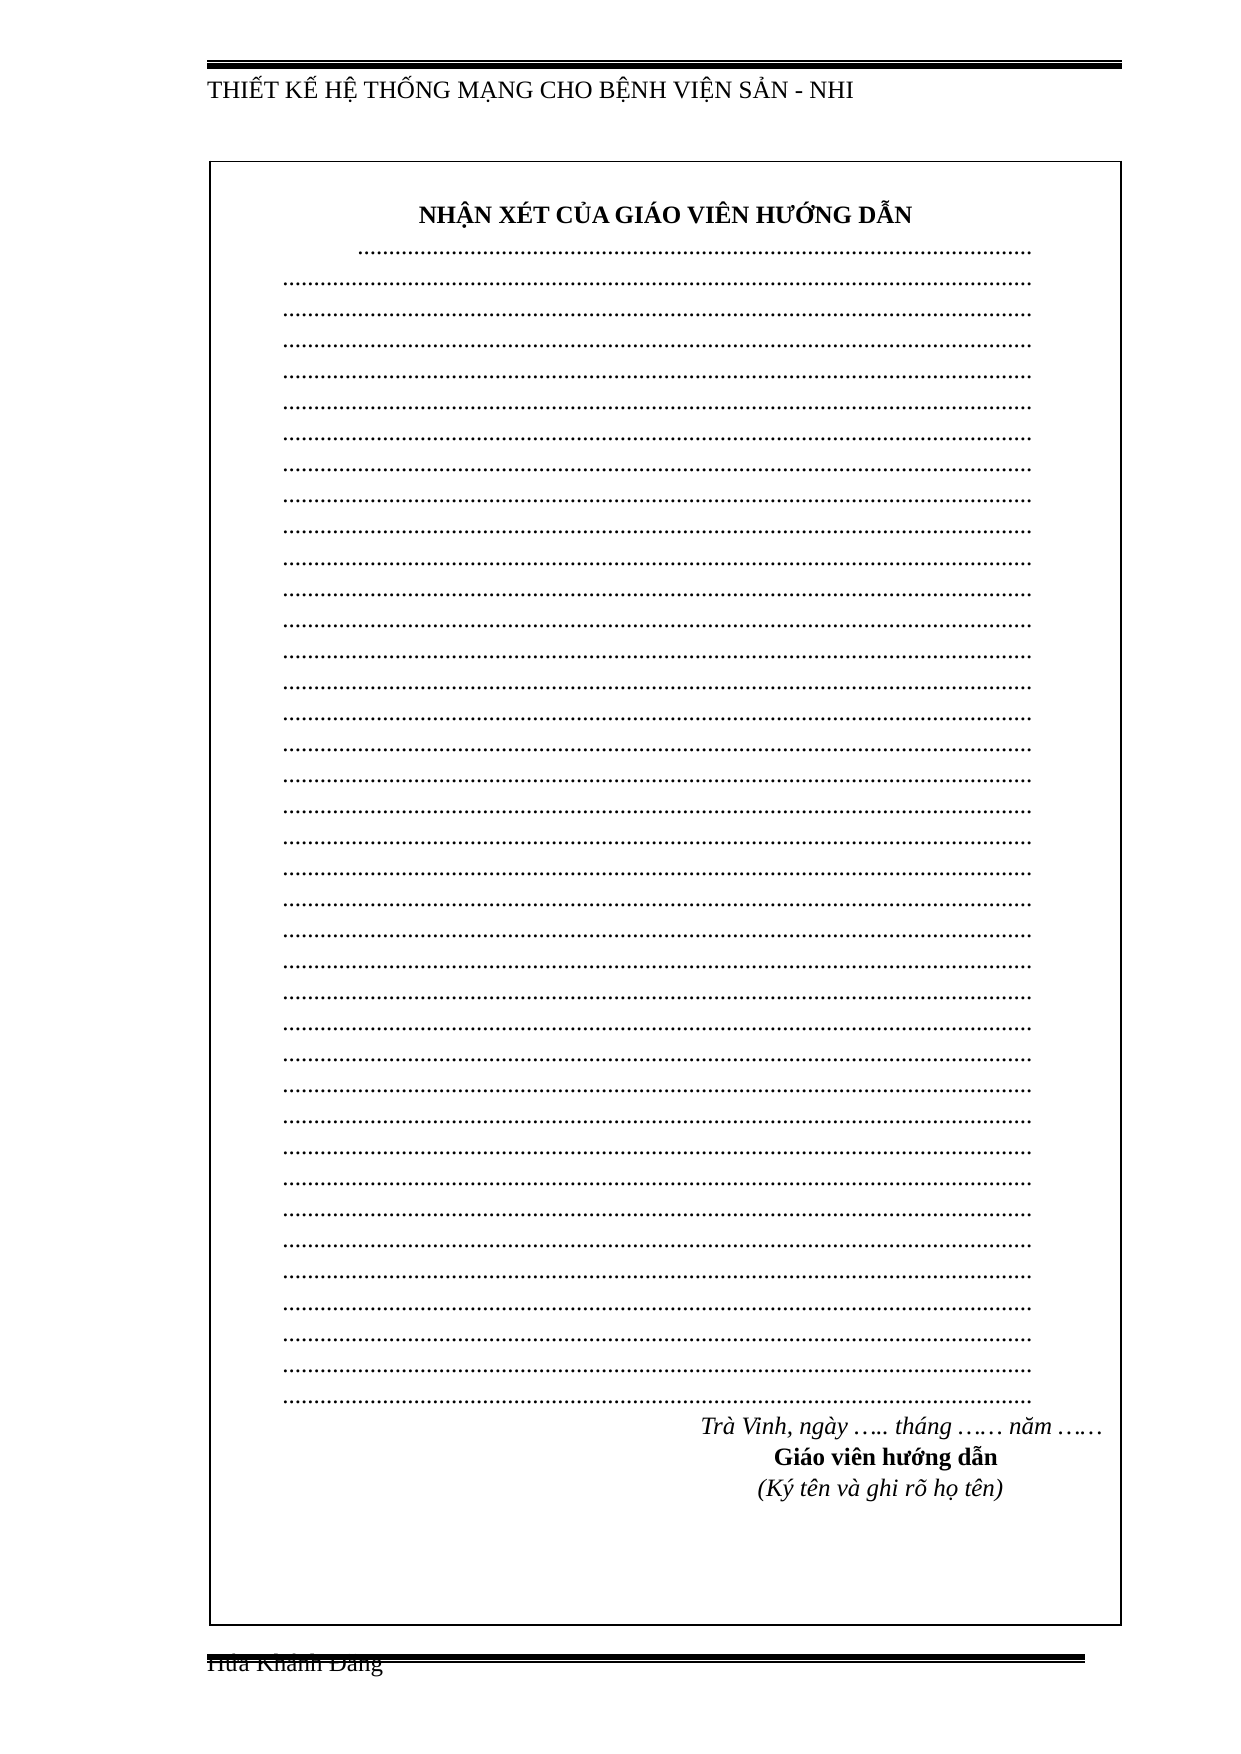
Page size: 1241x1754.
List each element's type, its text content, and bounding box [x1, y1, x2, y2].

table_header NHẬN XÉT CỦA GIÁO VIÊN HƯỚNG DẪN ............................................................................................................ ........................................................................................................................ ........................................................................................................................ ........................................................................................................................ ........................................................................................................................ ........................................................................................................................ ........................................................................................................................ ........................................................................................................................ ........................................................................................................................ ........................................................................................................................ ........................................................................................................................ ........................................................................................................................ ........................................................................................................................ ........................................................................................................................ ........................................................................................................................ ........................................................................................................................ ........................................................................................................................ ........................................................................................................................ ........................................................................................................................ ........................................................................................................................ ........................................................................................................................ ........................................................................................................................ ........................................................................................................................ ........................................................................................................................ ........................................................................................................................ ........................................................................................................................ ........................................................................................................................ ........................................................................................................................ ........................................................................................................................ ........................................................................................................................ ........................................................................................................................ ........................................................................................................................ ........................................................................................................................ ........................................................................................................................ ........................................................................................................................ ........................................................................................................................ ........................................................................................................................ ........................................................................................................................ Trà Vinh, ngày ….. tháng …… năm …… Giáo viên hướng dẫn (Ký tên và ghi rõ họ tên) [211, 162, 1120, 1624]
